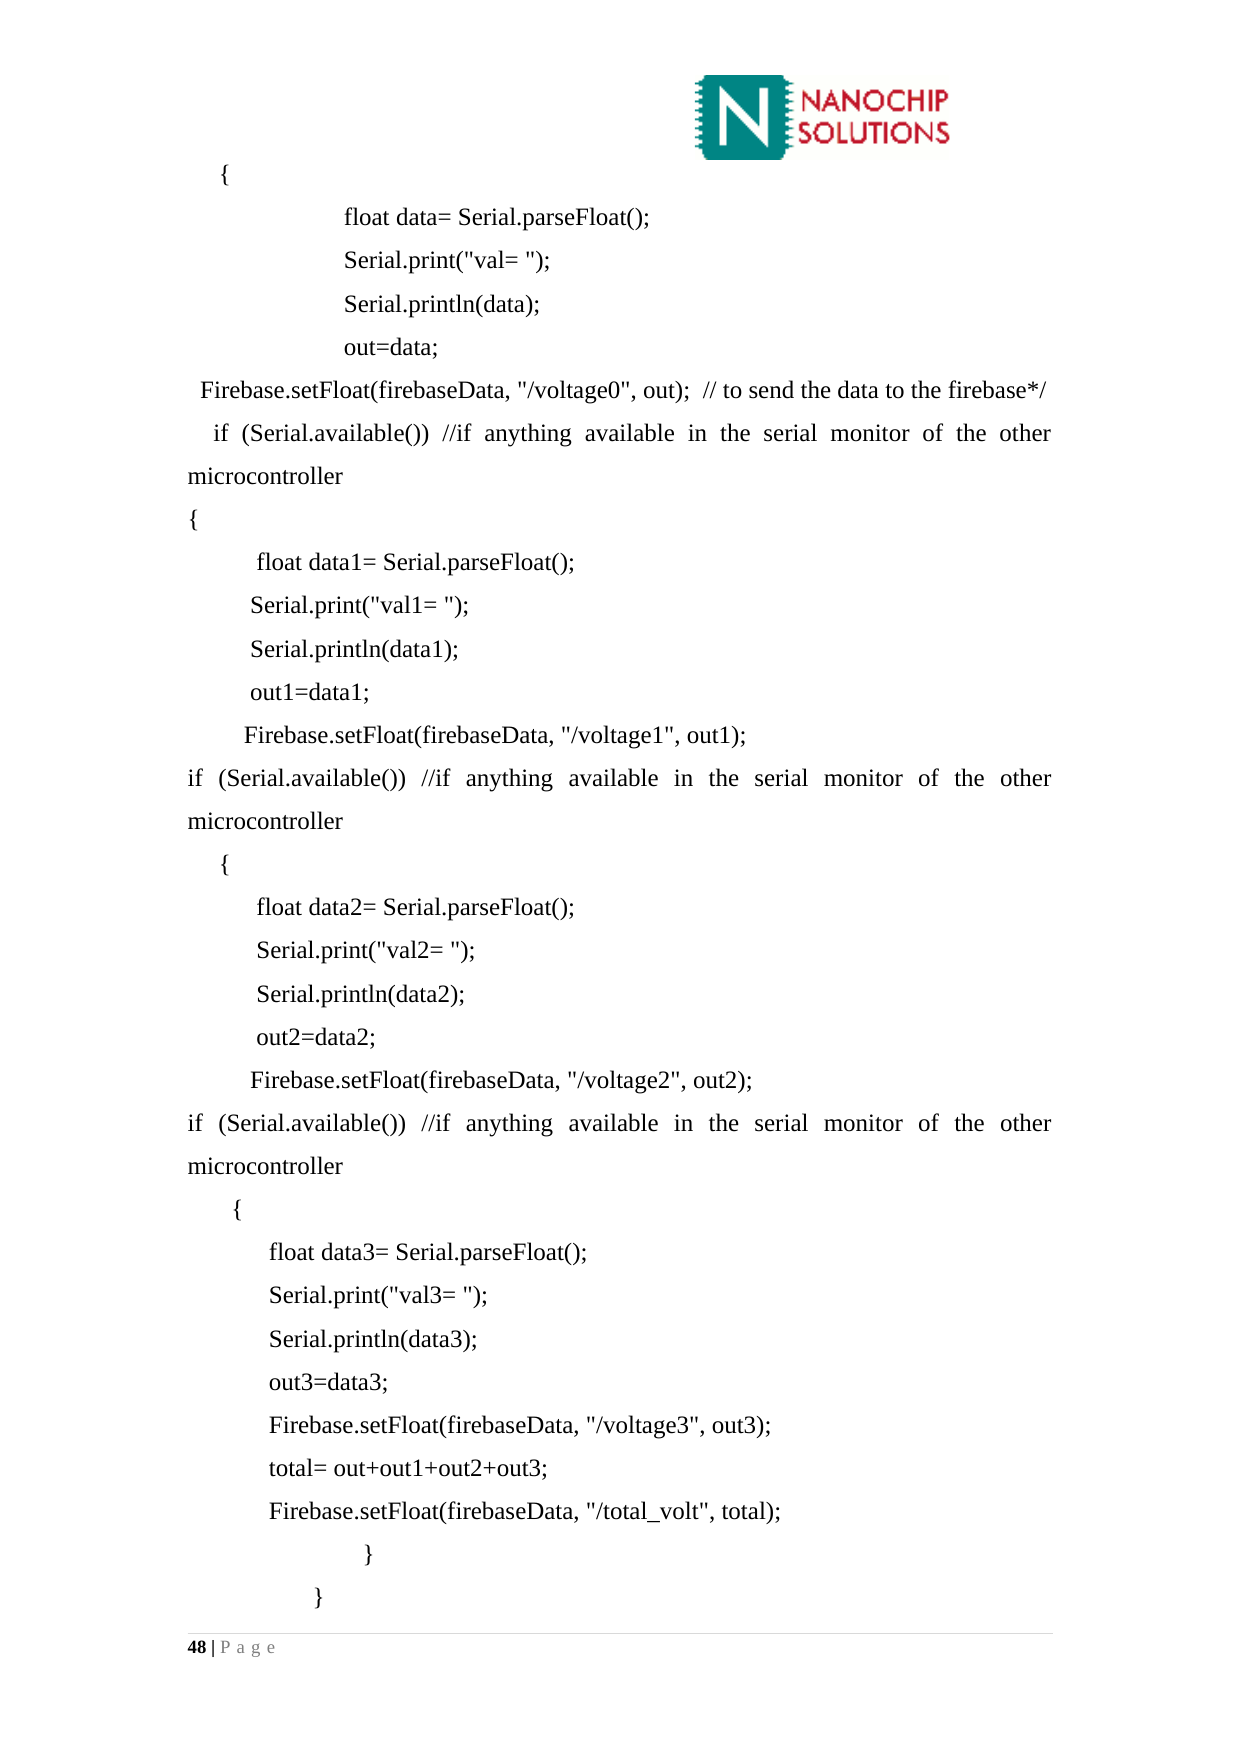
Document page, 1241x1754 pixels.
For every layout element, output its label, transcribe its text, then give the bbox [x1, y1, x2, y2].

text Firebase.setFloat(firebaseData, "/voltage3", out3); [187, 1410, 1053, 1439]
text } [187, 1539, 1053, 1568]
picture [694, 75, 950, 160]
text Serial.print("val1= "); [187, 591, 1053, 619]
text Serial.print("val2= "); [187, 936, 1053, 964]
text Firebase.setFloat(firebaseData, "/voltage1", out1); [187, 720, 1053, 749]
text Serial.println(data2); [187, 979, 1053, 1007]
text total= out+out1+out2+out3; [187, 1453, 1053, 1482]
text out=data; [187, 332, 1053, 361]
text } [187, 1582, 1053, 1611]
text { [187, 504, 1053, 533]
text Firebase.setFloat(firebaseData, "/voltage2", out2); [187, 1065, 1053, 1094]
text float data1= Serial.parseFloat(); [187, 547, 1053, 576]
text if (Serial.available()) //if anything available in the serial monitor of the other microcontroller [187, 1108, 1053, 1180]
text if (Serial.available()) //if anything available in the serial monitor of the other microcontroller [187, 763, 1053, 835]
text float data= Serial.parseFloat(); [187, 202, 1053, 231]
text out3=data3; [187, 1367, 1053, 1396]
text { [187, 1194, 1053, 1223]
text out1=data1; [187, 677, 1053, 706]
text Serial.print("val3= "); [187, 1281, 1053, 1309]
text float data3= Serial.parseFloat(); [187, 1237, 1053, 1266]
text float data2= Serial.parseFloat(); [187, 892, 1053, 921]
text Serial.println(data); [187, 289, 1053, 317]
text Firebase.setFloat(firebaseData, "/total_volt", total); [187, 1496, 1053, 1525]
text { [187, 159, 1053, 188]
text out2=data2; [187, 1022, 1053, 1051]
text Serial.println(data3); [187, 1324, 1053, 1352]
text Serial.print("val= "); [187, 246, 1053, 274]
text if (Serial.available()) //if anything available in the serial monitor of the other microcontroller [187, 418, 1053, 490]
text Serial.println(data1); [187, 634, 1053, 662]
text { [187, 849, 1053, 878]
text Firebase.setFloat(firebaseData, "/voltage0", out); // to send the data to the firebase*/ [187, 375, 1053, 404]
